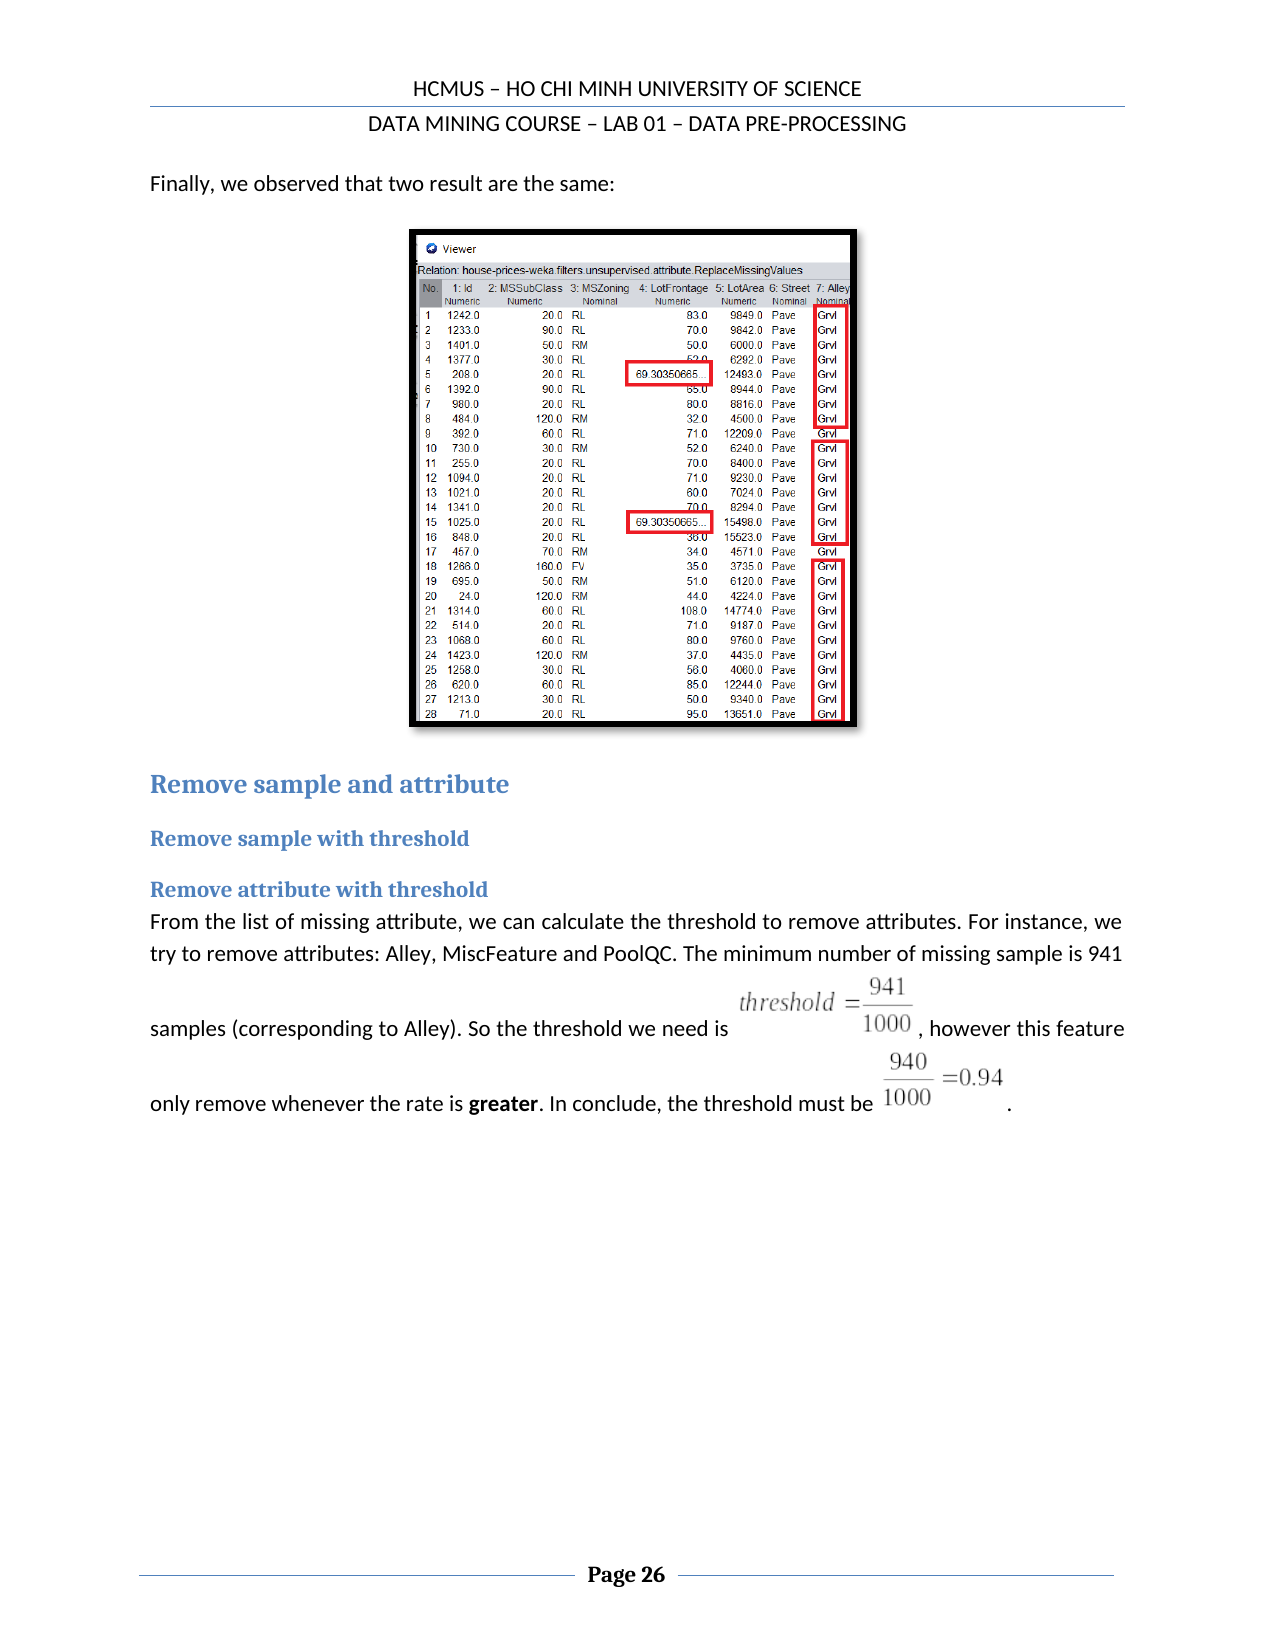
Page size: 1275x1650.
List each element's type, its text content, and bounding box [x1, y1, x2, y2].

subtitle Remove sample with threshold [150, 826, 1125, 852]
text From the list of missing attribute, we can calculate the threshold to remove attributes. For instance, we try to remove attributes: Alley, MiscFeature and PoolQC. The minimum number of missing sample is 941 samples (corresponding to Alley). So the threshold we need is , however this feature only remove whenever the rate is greater. In conclude, the threshold must be . [150, 907, 1125, 1117]
text Finally, we observed that two result are the same: [150, 169, 1125, 197]
subtitle Remove attribute with threshold [150, 877, 1125, 903]
subtitle Remove sample and attribute [150, 769, 1125, 800]
picture [416, 235, 850, 721]
